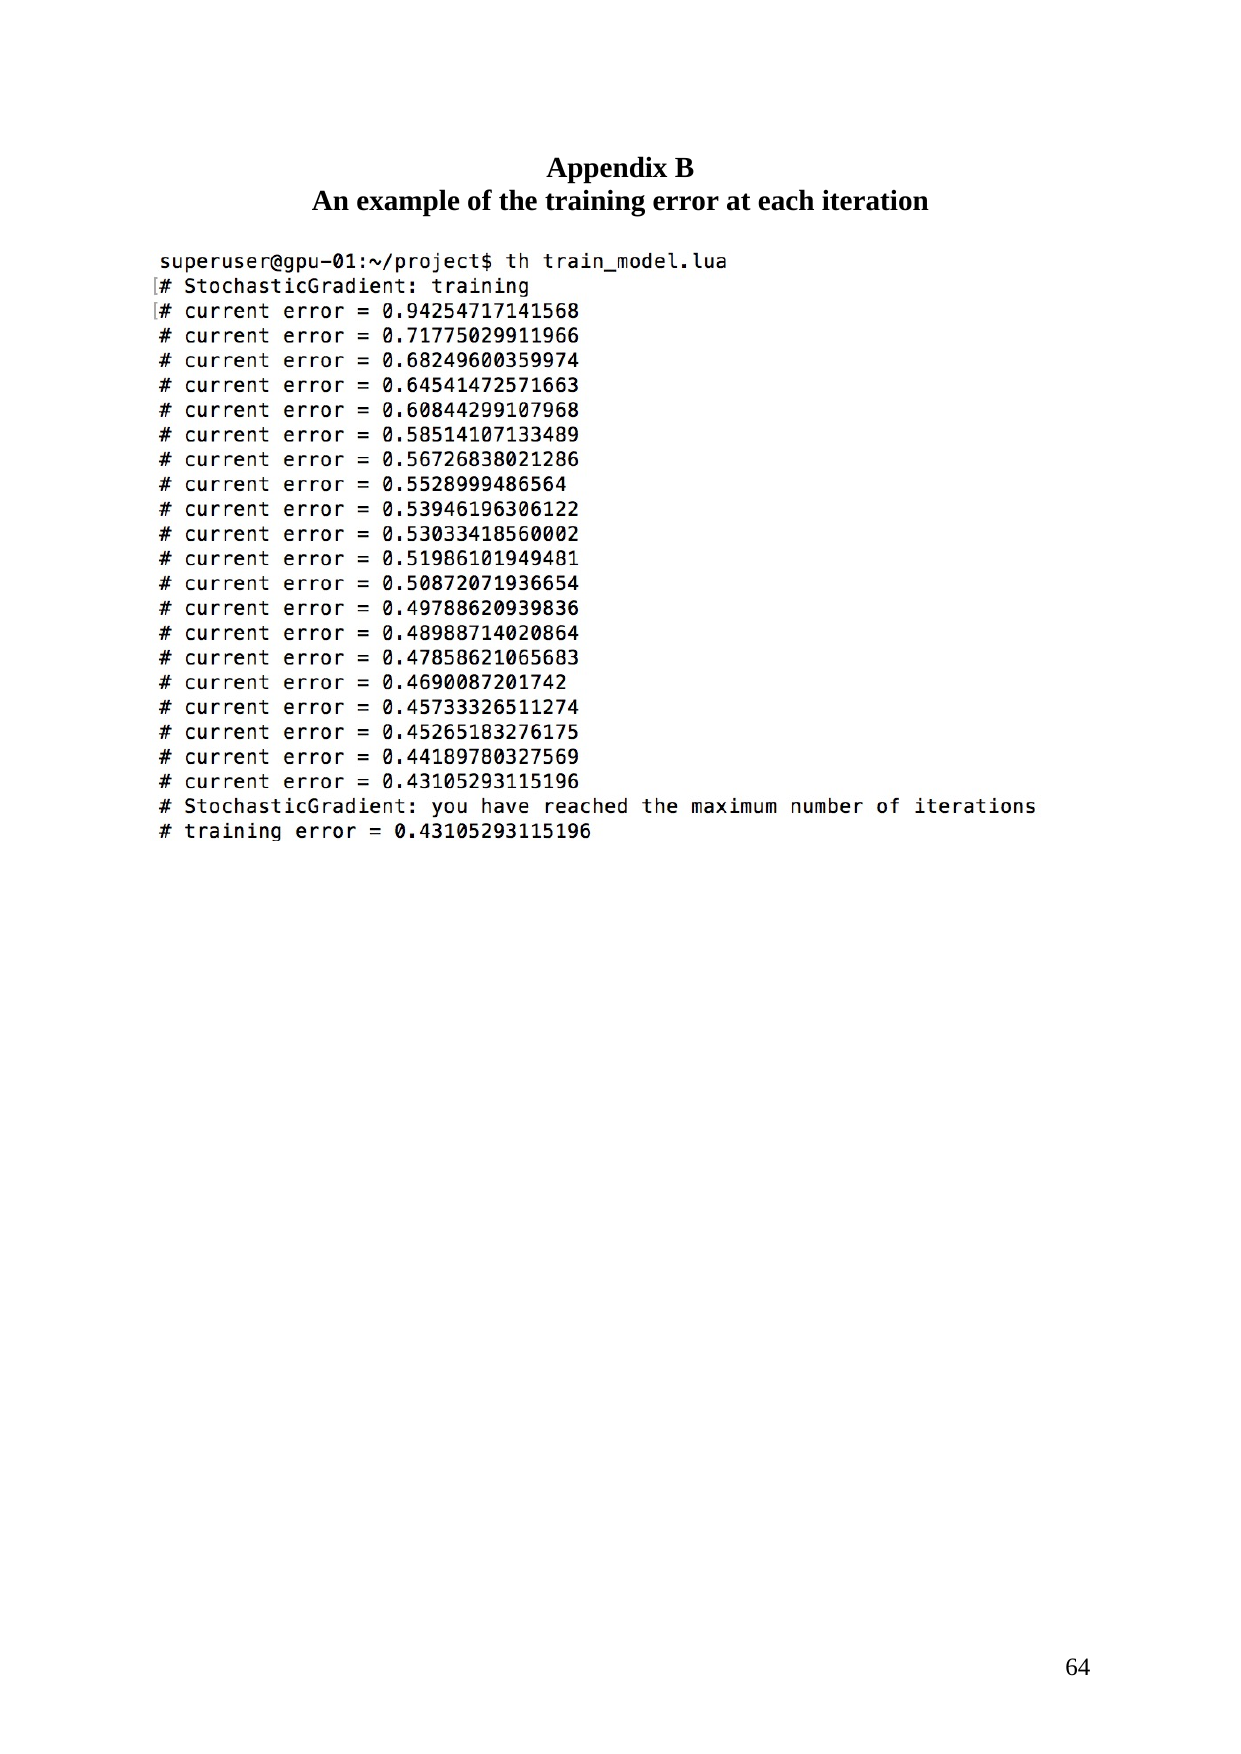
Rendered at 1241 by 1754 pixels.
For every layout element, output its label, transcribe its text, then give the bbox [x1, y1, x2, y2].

text Appendix B [150, 150, 1090, 183]
list An example of the training error at each iteration [150, 183, 1090, 217]
picture [150, 250, 1042, 841]
